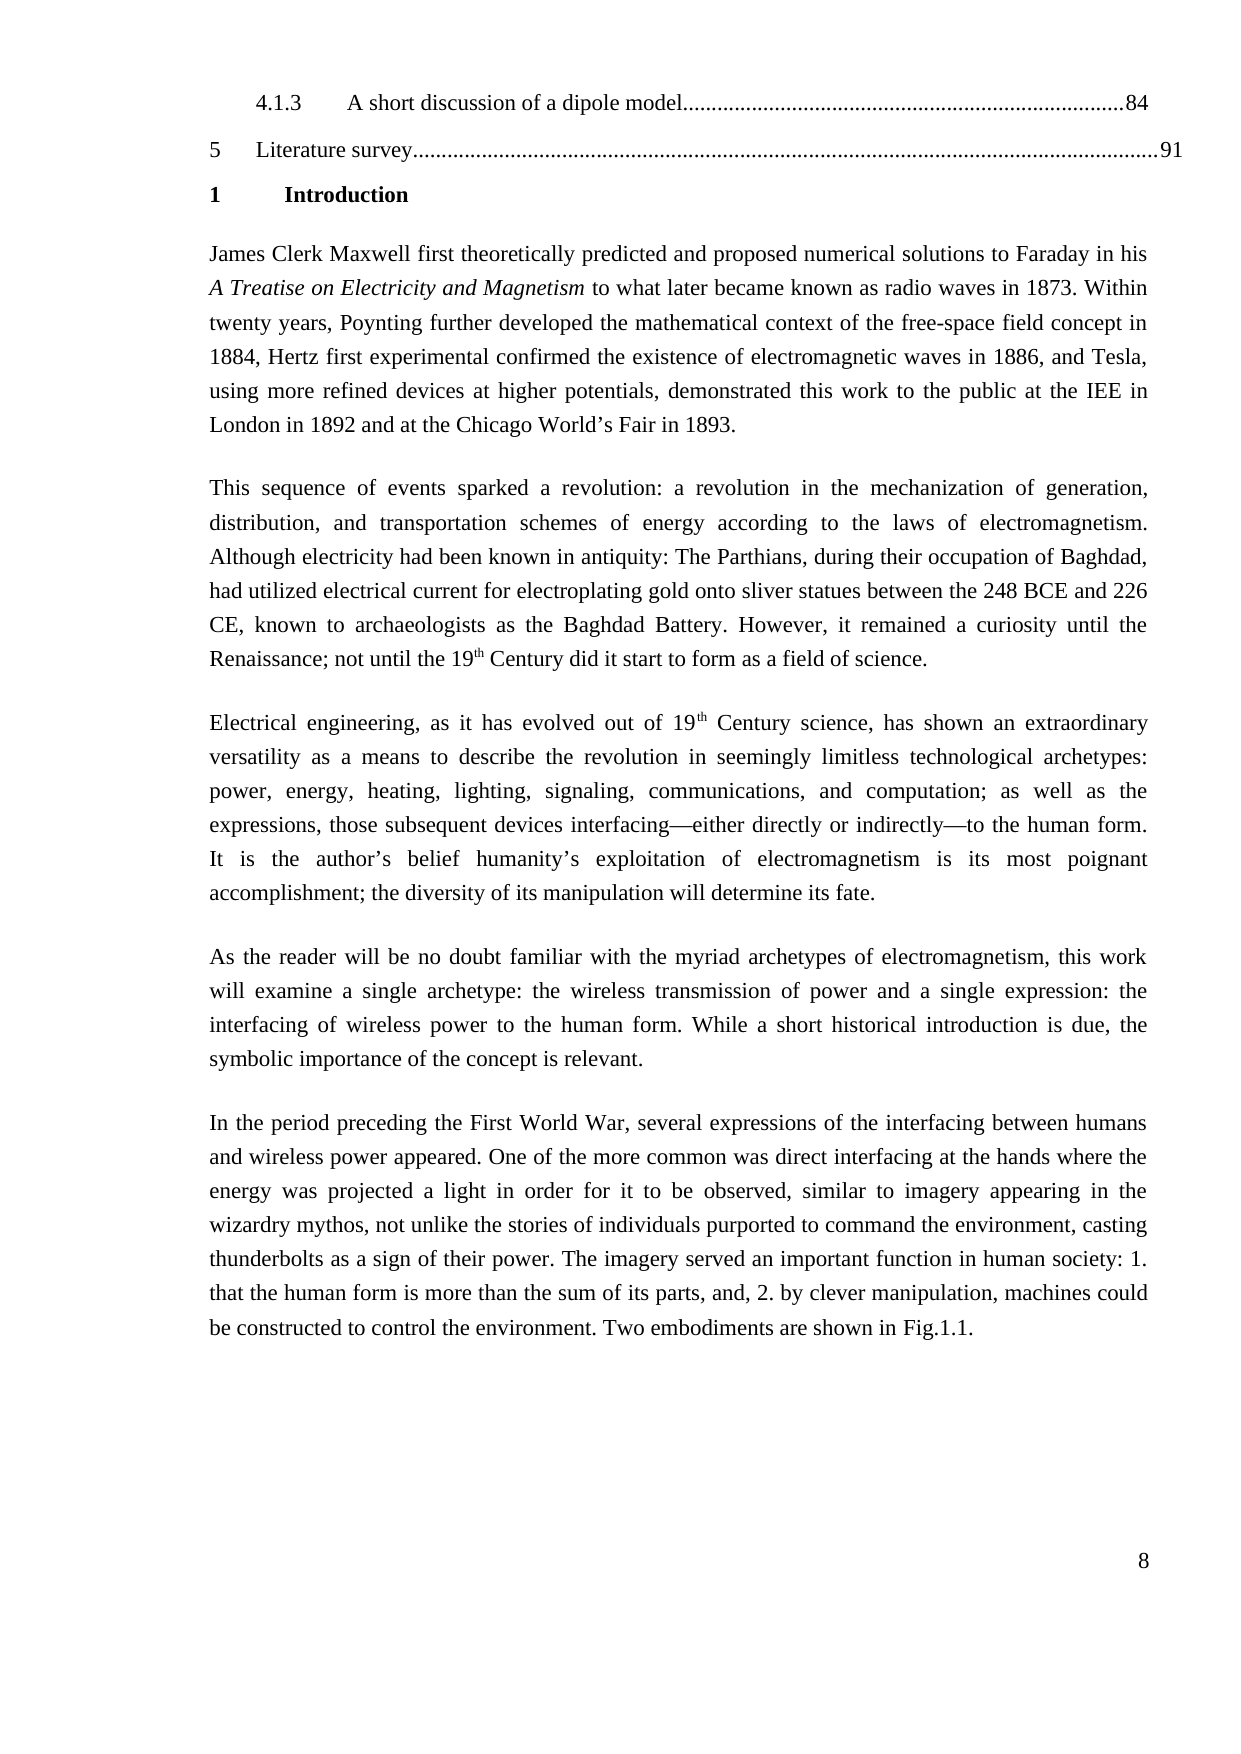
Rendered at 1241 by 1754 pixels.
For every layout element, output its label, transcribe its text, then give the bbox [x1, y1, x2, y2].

text This sequence of events sparked a revolution: a revolution in the mechanization of generation, distribution, and transportation schemes of energy according to the laws of electromagnetism. Although electricity had been known in antiquity: The Parthians, during their occupation of , had utilized electrical current for electroplating gold onto sliver statues between the 248 BCE and 226 CE, known to archaeologists as the Baghdad Battery. However, it remained a curiosity until the Renaissance; not until the 19th Century did it start to form as a field of science. [209, 474, 1149, 672]
text In the period preceding the First World War, several expressions of the interfacing between humans and wireless power appeared. One of the more common was direct interfacing at the hands where the energy was projected a light in order for it to be observed, similar to imagery appearing in the wizardry mythos, not unlike the stories of individuals purported to command the environment, casting thunderbolts as a sign of their power. The imagery served an important function in human society: 1. that the human form is more than the sum of its parts, and, 2. by clever manipulation, machines could be constructed to control the environment. Two embodiments are shown in Fig.1.1. [209, 1109, 1149, 1340]
text James Clerk Maxwell first theoretically predicted and proposed numerical solutions to Faraday in his A Treatise on Electricity and Magnetism to what later became known as radio waves in 1873. Within twenty years, Poynting further developed the mathematical context of the free-space field concept in 1884, Hertz first experimental confirmed the existence of electromagnetic waves in 1886, and Tesla, using more refined devices at higher potentials, demonstrated this work to the public at the IEE in London in 1892 and at the Chicago World’s Fair in 1893. [209, 240, 1149, 437]
text 4.1.3 A short discussion of a dipole model 84 [256, 89, 1149, 115]
text As the reader will be no doubt familiar with the myriad archetypes of electromagnetism, this work will examine a single archetype: the wireless transmission of power and a single expression: the interfacing of wireless power to the human form. While a short historical introduction is due, the symbolic importance of the concept is relevant. [209, 943, 1149, 1072]
text Electrical engineering, as it has evolved out of 19th Century science, has shown an extraordinary versatility as a means to describe the revolution in seemingly limitless technological archetypes: power, energy, heating, lighting, signaling, communications, and computation; as well as the expressions, those subsequent devices interfacing—either directly or indirectly—to the human form. It is the author’s belief humanity’s exploitation of electromagnetism is its most poignant accomplishment; the diversity of its manipulation will determine its fate. [209, 709, 1149, 906]
text 5 Literature survey 91 [209, 136, 1149, 162]
subtitle Introduction [209, 181, 1149, 207]
